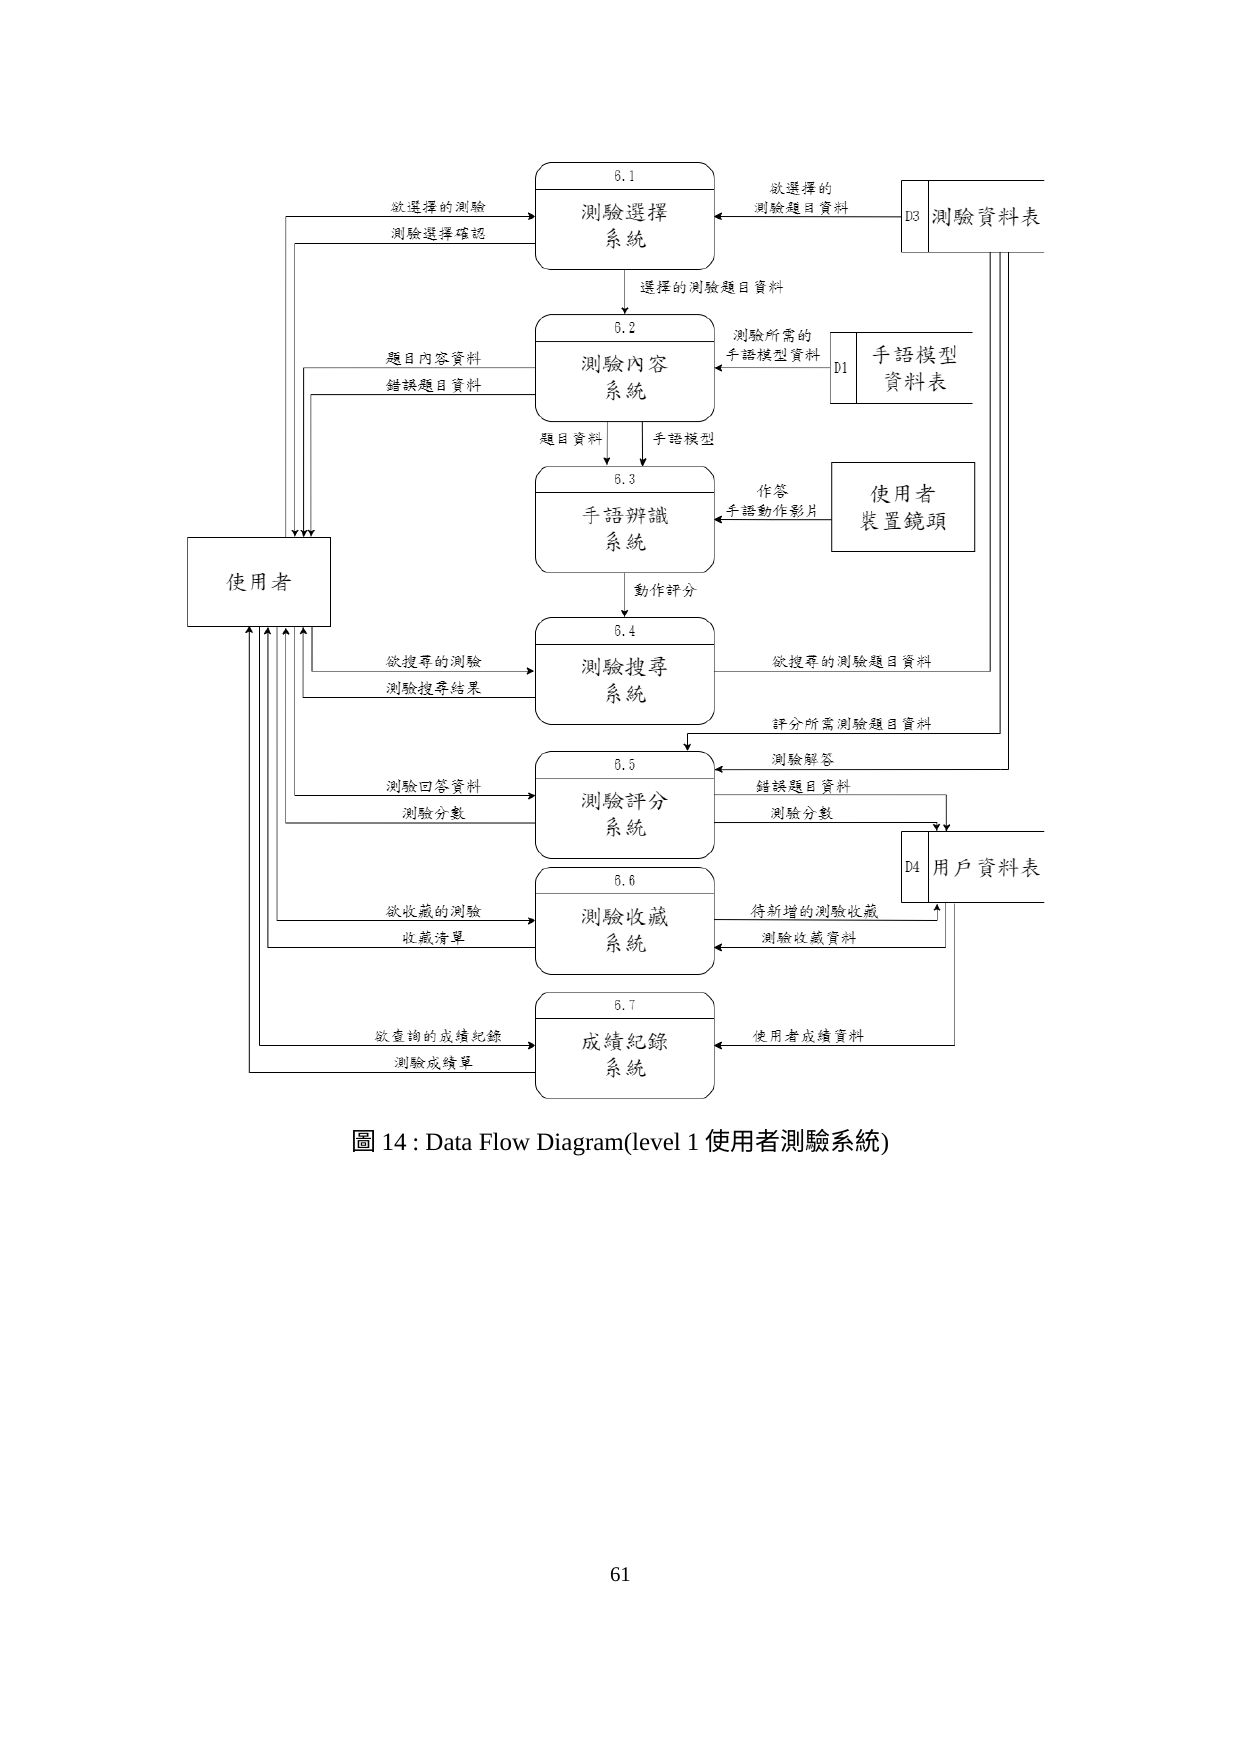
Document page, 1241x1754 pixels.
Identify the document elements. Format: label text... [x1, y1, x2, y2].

text 圖14 : Data Flow Diagram(level 1 使用者測驗系統) [187, 1121, 1053, 1158]
picture [187, 162, 1053, 1099]
